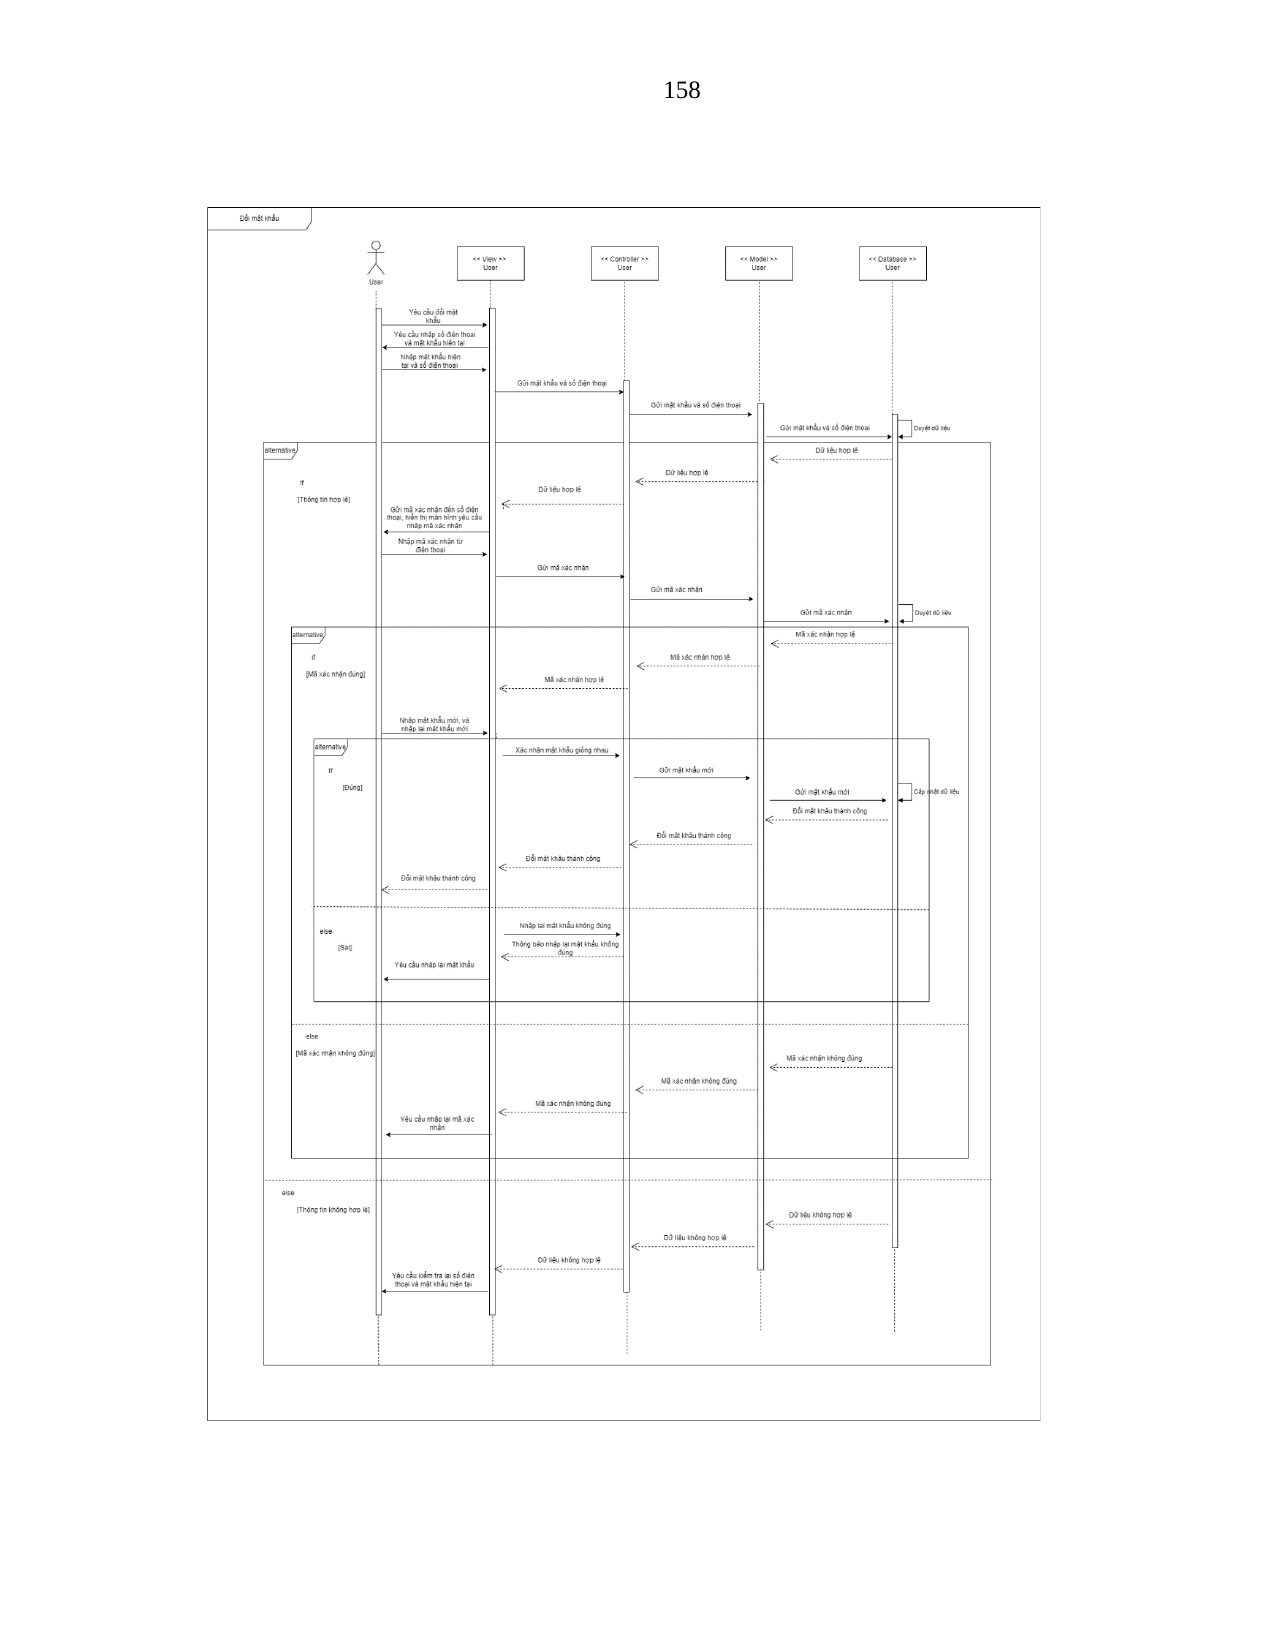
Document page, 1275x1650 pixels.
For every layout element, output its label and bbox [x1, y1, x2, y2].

picture [207, 207, 1041, 1421]
